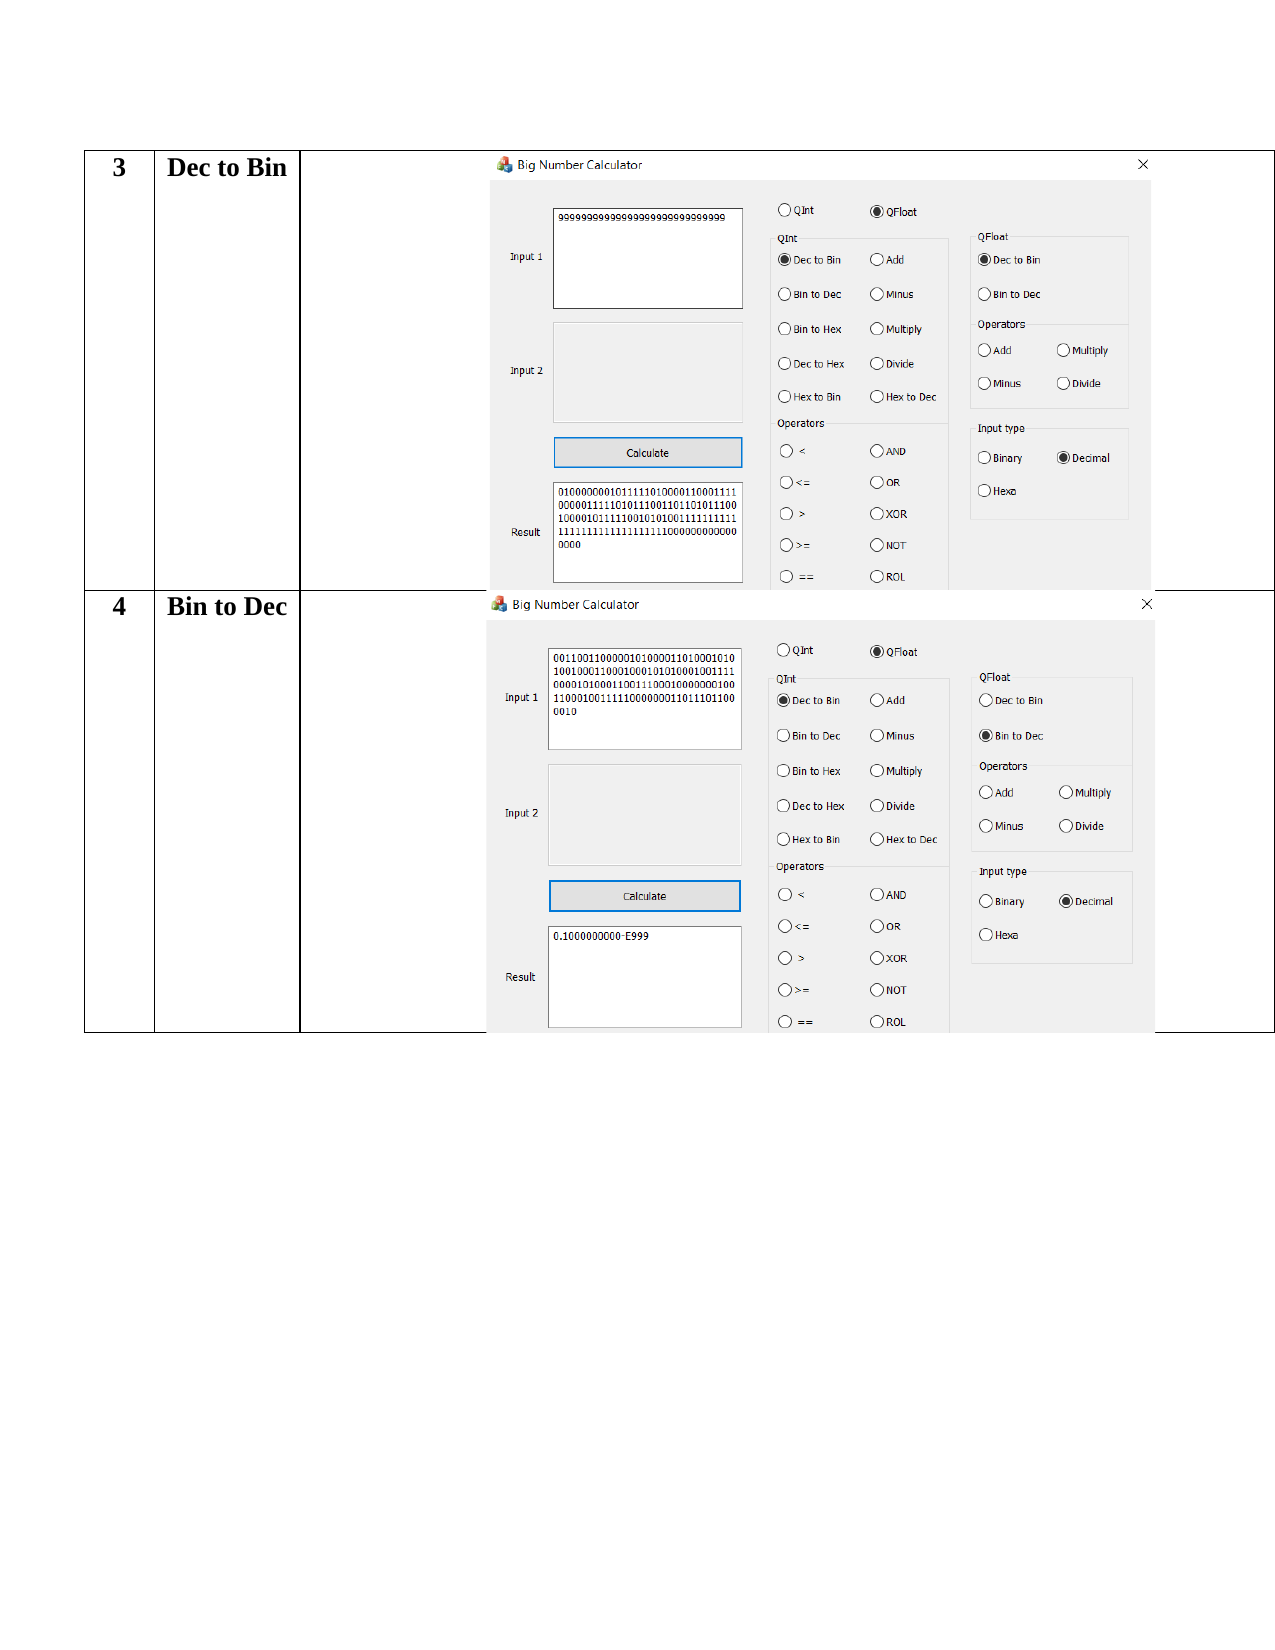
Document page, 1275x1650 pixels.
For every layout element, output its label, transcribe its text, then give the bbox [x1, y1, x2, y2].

table_cell 4 [85, 591, 154, 1032]
table_cell 3 [85, 151, 154, 589]
table_cell [1155, 591, 1274, 1032]
table_cell Dec to Bin [155, 151, 299, 589]
table_cell Bin to Dec [155, 591, 299, 1032]
table_cell [301, 591, 486, 1032]
table_cell [301, 151, 489, 589]
table_cell [1152, 151, 1274, 589]
picture [486, 151, 1155, 1033]
